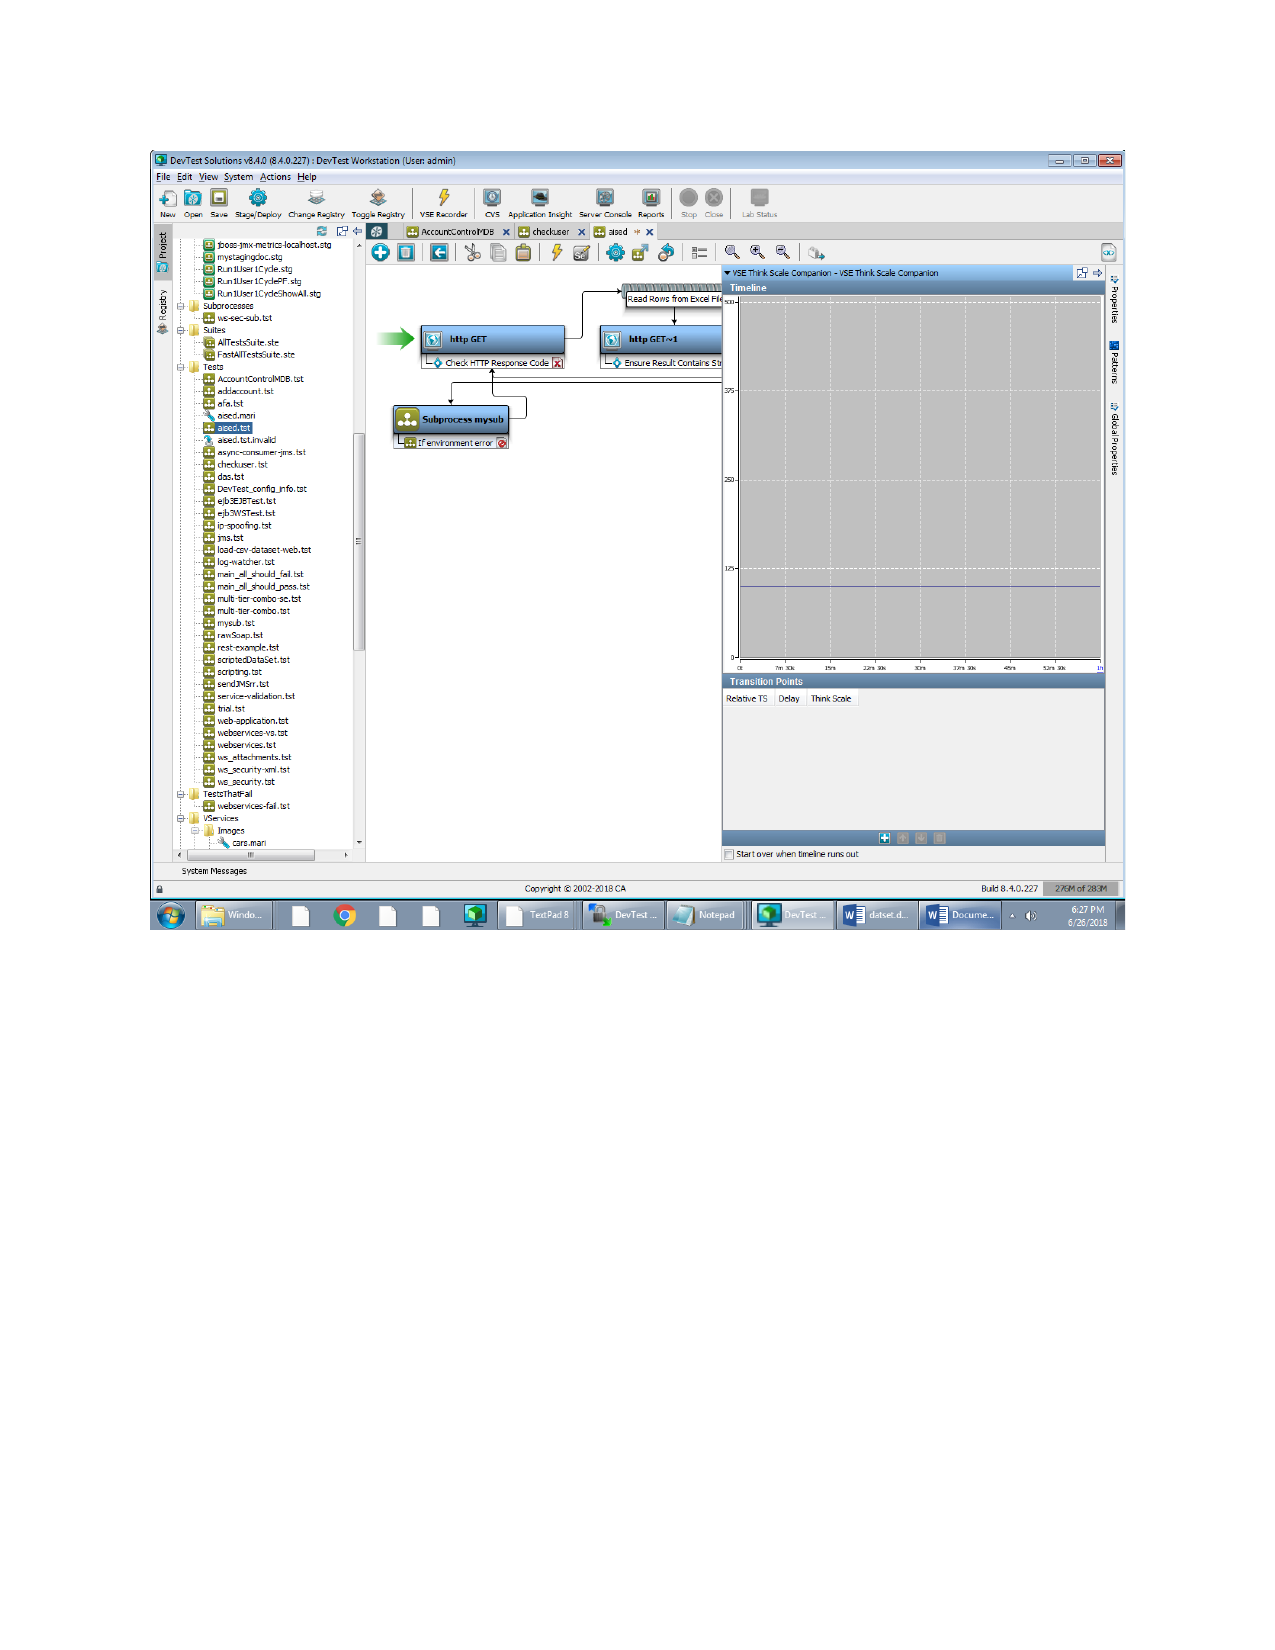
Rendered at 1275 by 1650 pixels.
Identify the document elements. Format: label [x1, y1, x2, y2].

picture [150, 150, 1125, 930]
